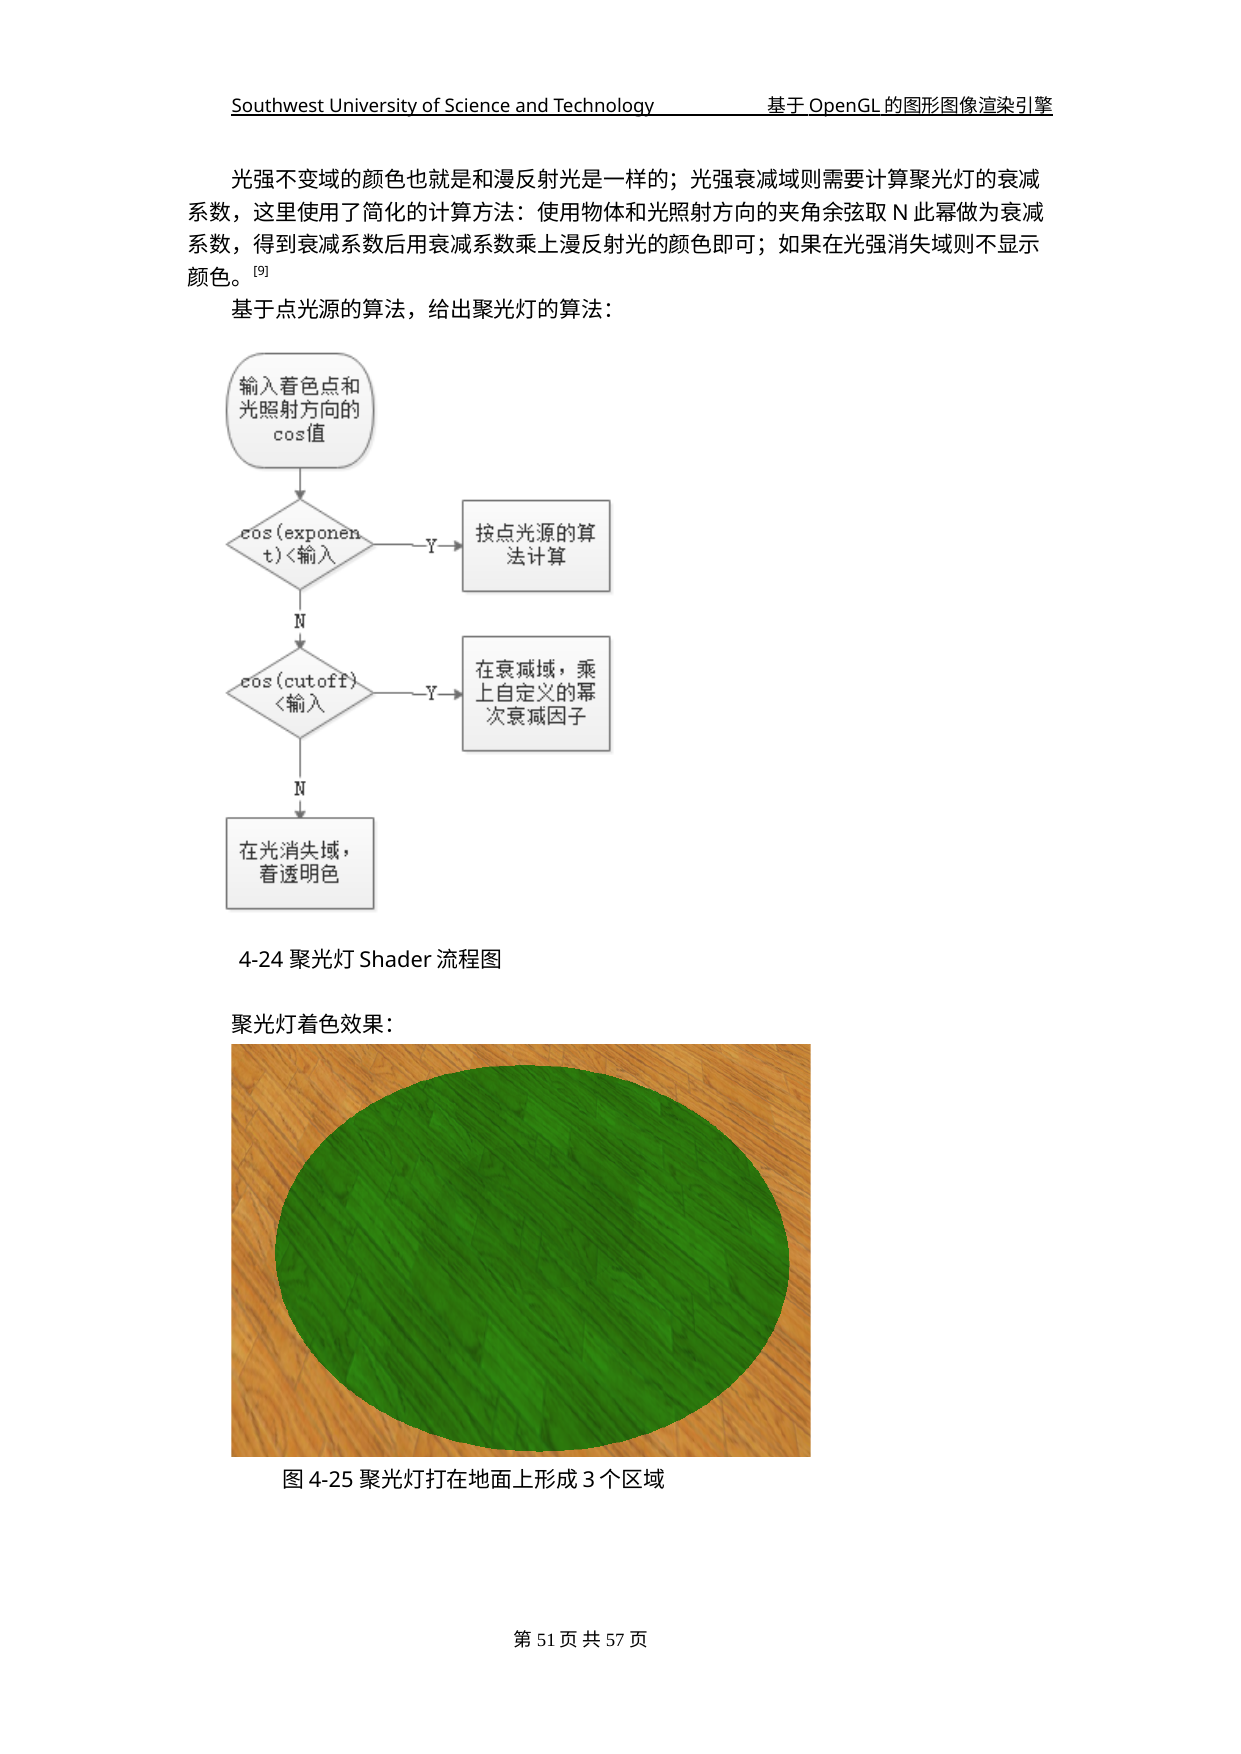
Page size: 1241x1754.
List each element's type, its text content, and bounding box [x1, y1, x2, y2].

text 基于点光源的算法，给出聚光灯的算法： [187, 292, 1053, 324]
picture [187, 339, 639, 927]
list 4-24 聚光灯Shader流程图 [187, 942, 1053, 974]
text 图4-25 聚光灯打在地面上形成3个区域 [187, 1462, 1053, 1494]
text 聚光灯着色效果： [187, 1007, 1053, 1039]
picture [231, 1044, 811, 1457]
text 光强不变域的颜色也就是和漫反射光是一样的；光强衰减域则需要计算聚光灯的衰减系数，这里使用了简化的计算方法：使用物体和光照射方向的夹角余弦取N此幂做为衰减系数，得到衰减系数后用衰减系数乘上漫反射光的颜色即可；如果在光强消失域则不显示颜色。[12] [187, 162, 1053, 292]
